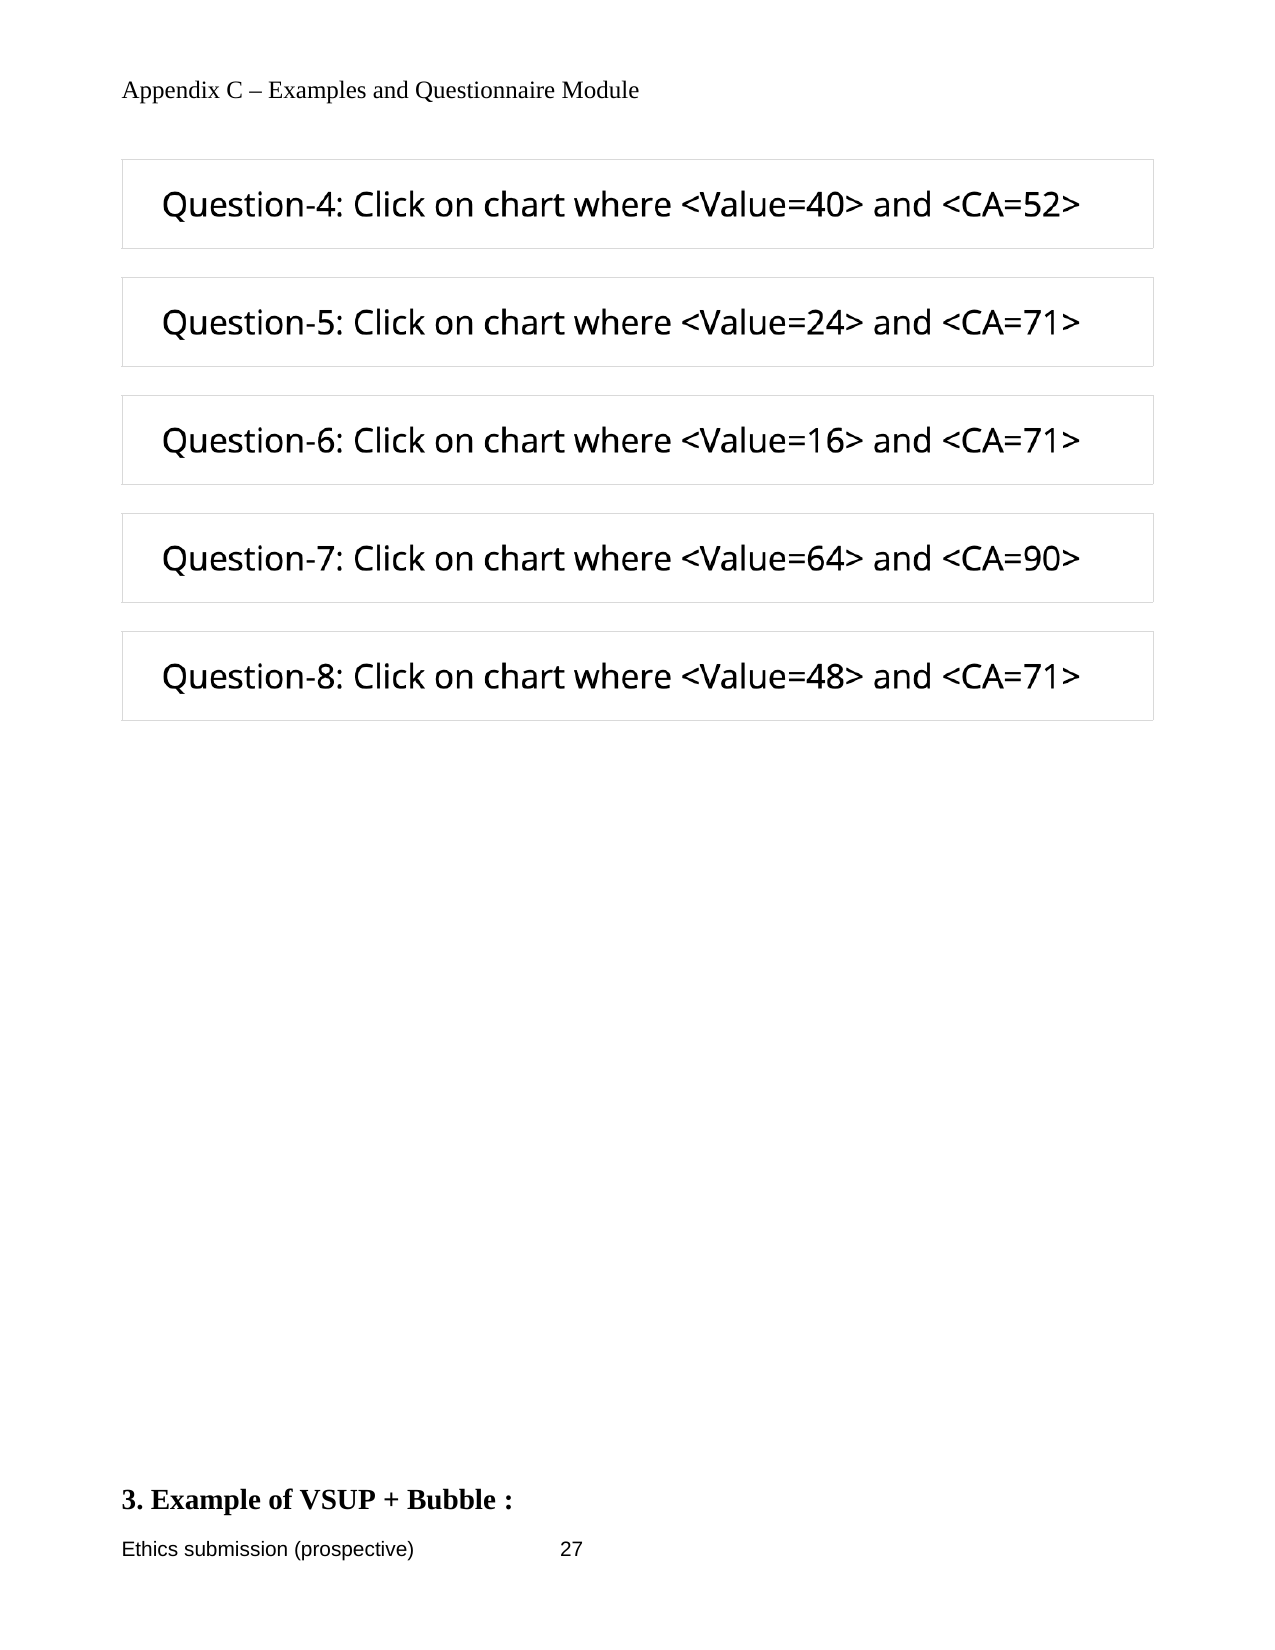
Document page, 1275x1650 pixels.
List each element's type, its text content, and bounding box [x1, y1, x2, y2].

picture [123, 160, 1153, 248]
picture [123, 278, 1153, 366]
picture [123, 396, 1153, 484]
picture [123, 632, 1153, 720]
text 3. Example of VSUP + Bubble : [121, 1482, 1153, 1516]
picture [123, 514, 1153, 602]
